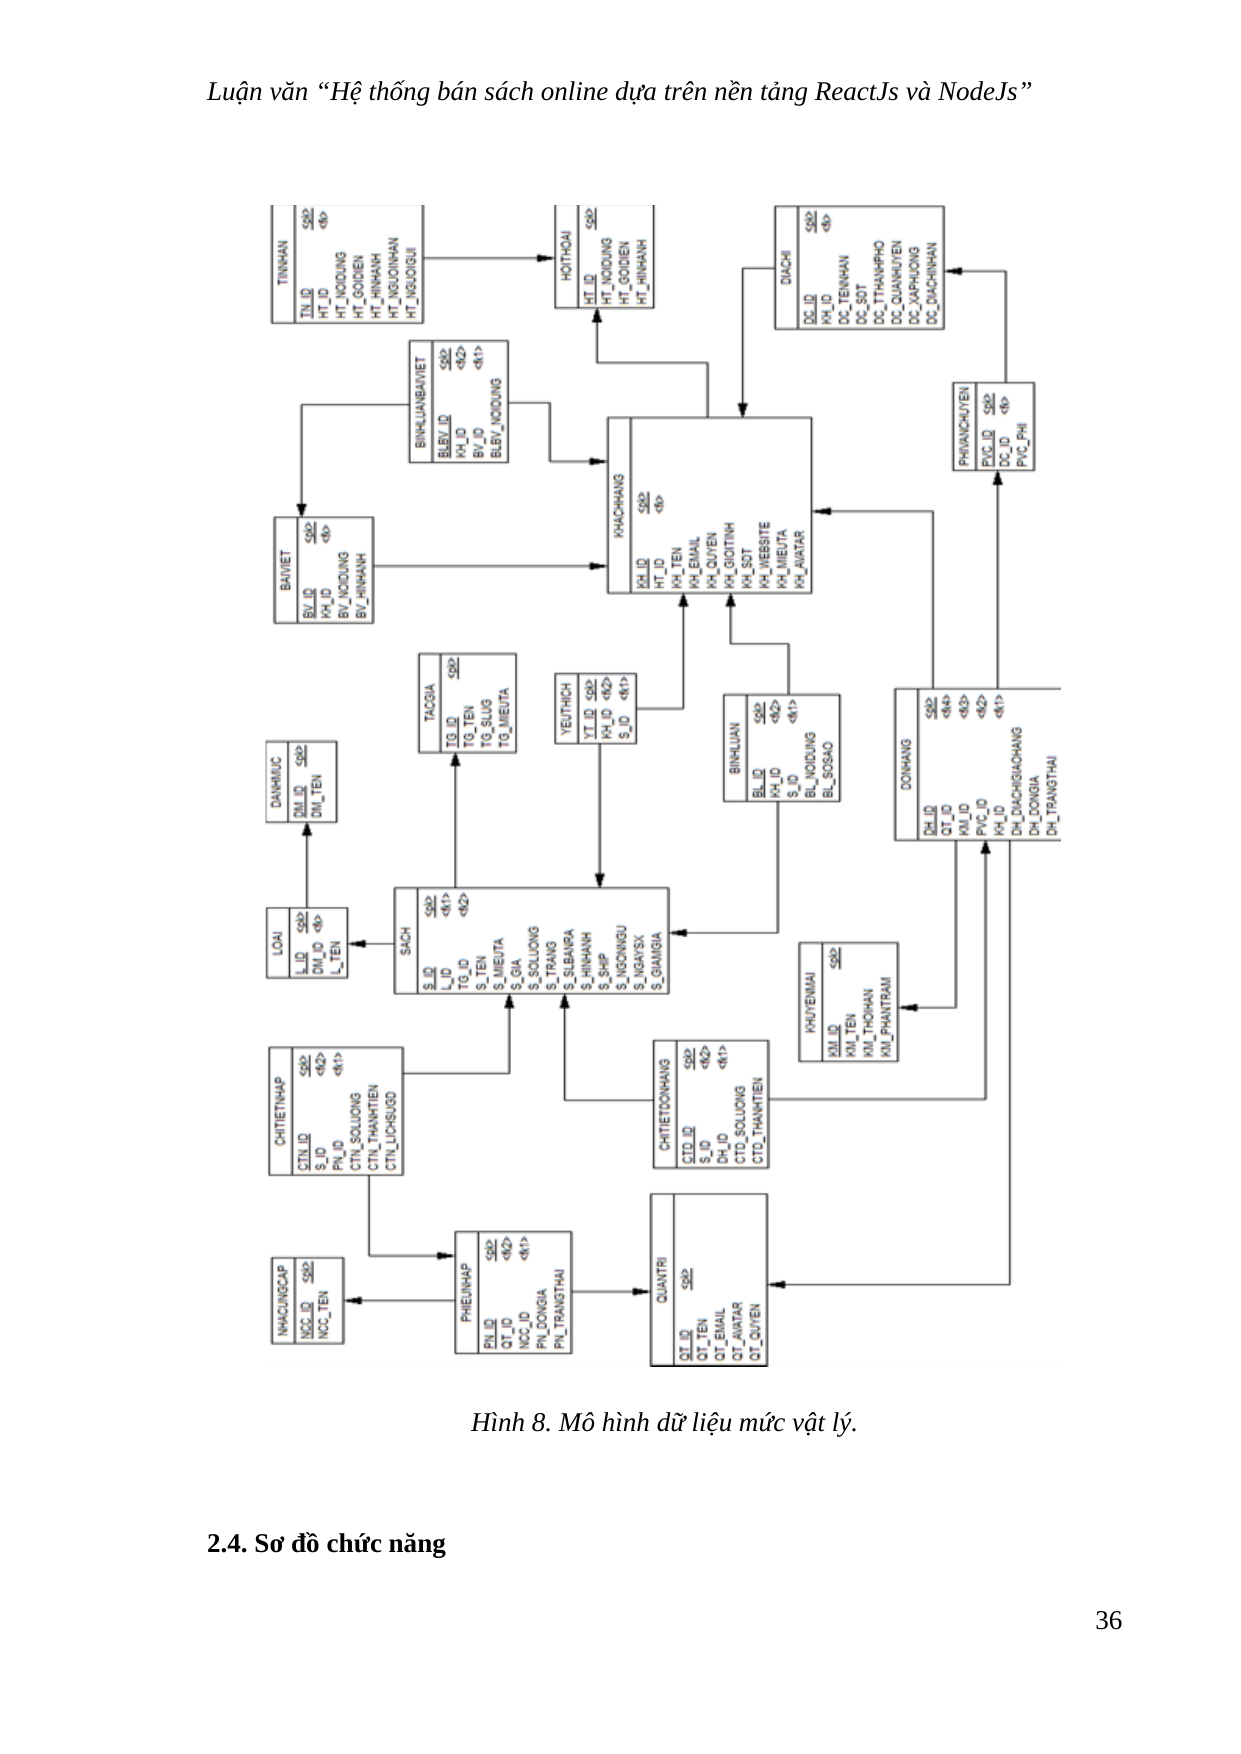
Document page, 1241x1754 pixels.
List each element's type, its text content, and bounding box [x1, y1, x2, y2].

text 2.4. Sơ đồ chức năng [207, 1527, 1122, 1558]
picture [264, 205, 1061, 1364]
